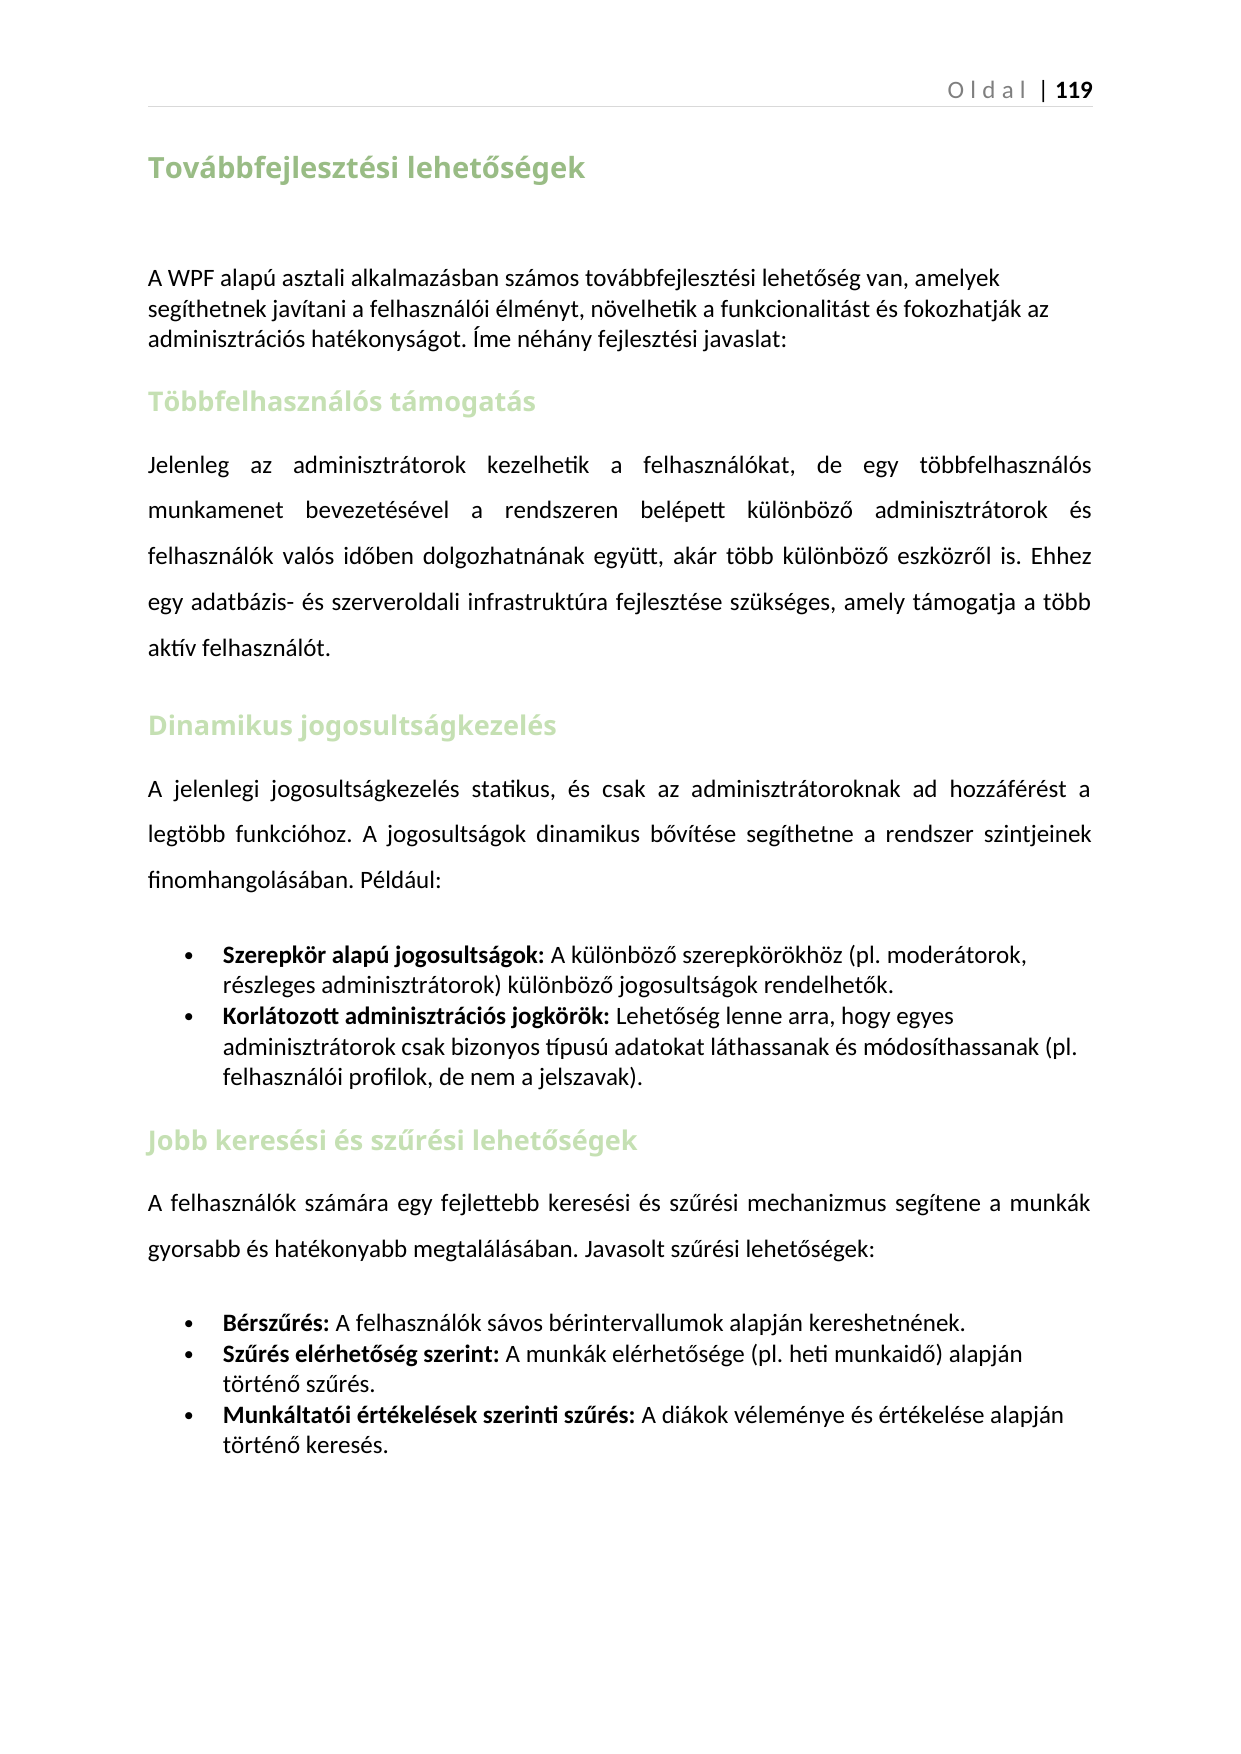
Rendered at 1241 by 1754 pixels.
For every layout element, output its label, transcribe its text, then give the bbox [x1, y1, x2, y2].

text A WPF alapú asztali alkalmazásban számos továbbfejlesztési lehetőség van, amelyek segíthetnek javítani a felhasználói élményt, növelhetik a funkcionalitást és fokozhatják az adminisztrációs hatékonyságot. Íme néhány fejlesztési javaslat: [148, 262, 1093, 354]
list Bérszűrés: A felhasználók sávos bérintervallumok alapján kereshetnének. [185, 1308, 1093, 1338]
subtitle Továbbfejlesztési lehetőségek [148, 148, 1093, 187]
list Szerepkör alapú jogosultságok: A különböző szerepkörökhöz (pl. moderátorok, részleges adminisztrátorok) különböző jogosultságok rendelhetők. [185, 939, 1093, 1000]
text Jelenleg az adminisztrátorok kezelhetik a felhasználókat, de egy többfelhasználós munkamenet bevezetésével a rendszeren belépett különböző adminisztrátorok és felhasználók valós időben dolgozhatnának együtt, akár több különböző eszközről is. Ehhez egy adatbázis- és szerveroldali infrastruktúra fejlesztése szükséges, amely támogatja a több aktív felhasználót. [148, 449, 1093, 662]
subtitle Dinamikus jogosultságkezelés [148, 707, 1093, 744]
list Munkáltatói értékelések szerinti szűrés: A diákok véleménye és értékelése alapján történő keresés. [185, 1399, 1093, 1460]
text A felhasználók számára egy fejlettebb keresési és szűrési mechanizmus segítene a munkák gyorsabb és hatékonyabb megtalálásában. Javasolt szűrési lehetőségek: [148, 1187, 1093, 1263]
subtitle Többfelhasználós támogatás [148, 383, 1093, 420]
text A jelenlegi jogosultságkezelés statikus, és csak az adminisztrátoroknak ad hozzáférést a legtöbb funkcióhoz. A jogosultságok dinamikus bővítése segíthetne a rendszer szintjeinek finomhangolásában. Például: [148, 773, 1093, 895]
subtitle Jobb keresési és szűrési lehetőségek [148, 1121, 1093, 1158]
list Szűrés elérhetőség szerint: A munkák elérhetősége (pl. heti munkaidő) alapján történő szűrés. [185, 1338, 1093, 1399]
list Korlátozott adminisztrációs jogkörök: Lehetőség lenne arra, hogy egyes adminisztrátorok csak bizonyos típusú adatokat láthassanak és módosíthassanak (pl. felhasználói profilok, de nem a jelszavak). [185, 1000, 1093, 1092]
